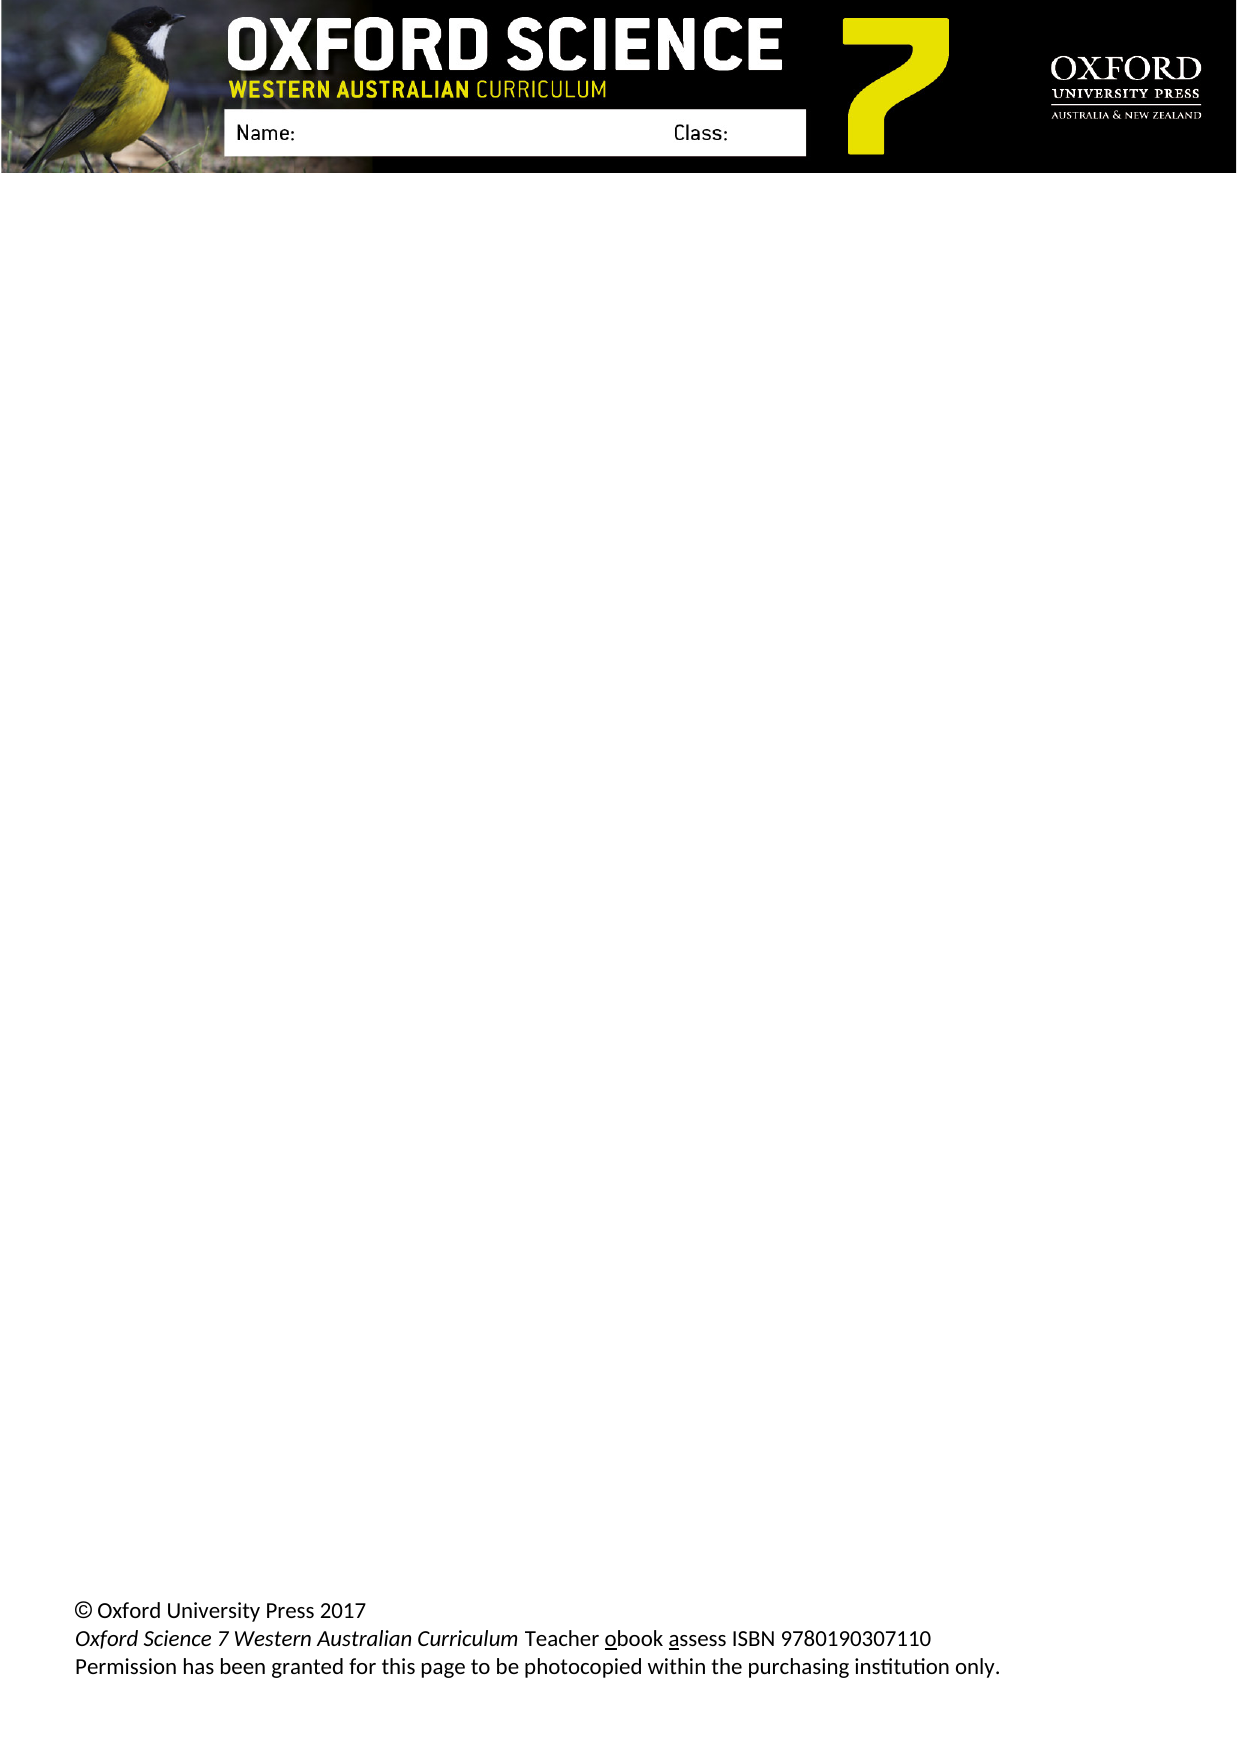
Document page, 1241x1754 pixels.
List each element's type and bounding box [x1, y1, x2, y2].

picture [0, 0, 1236, 172]
